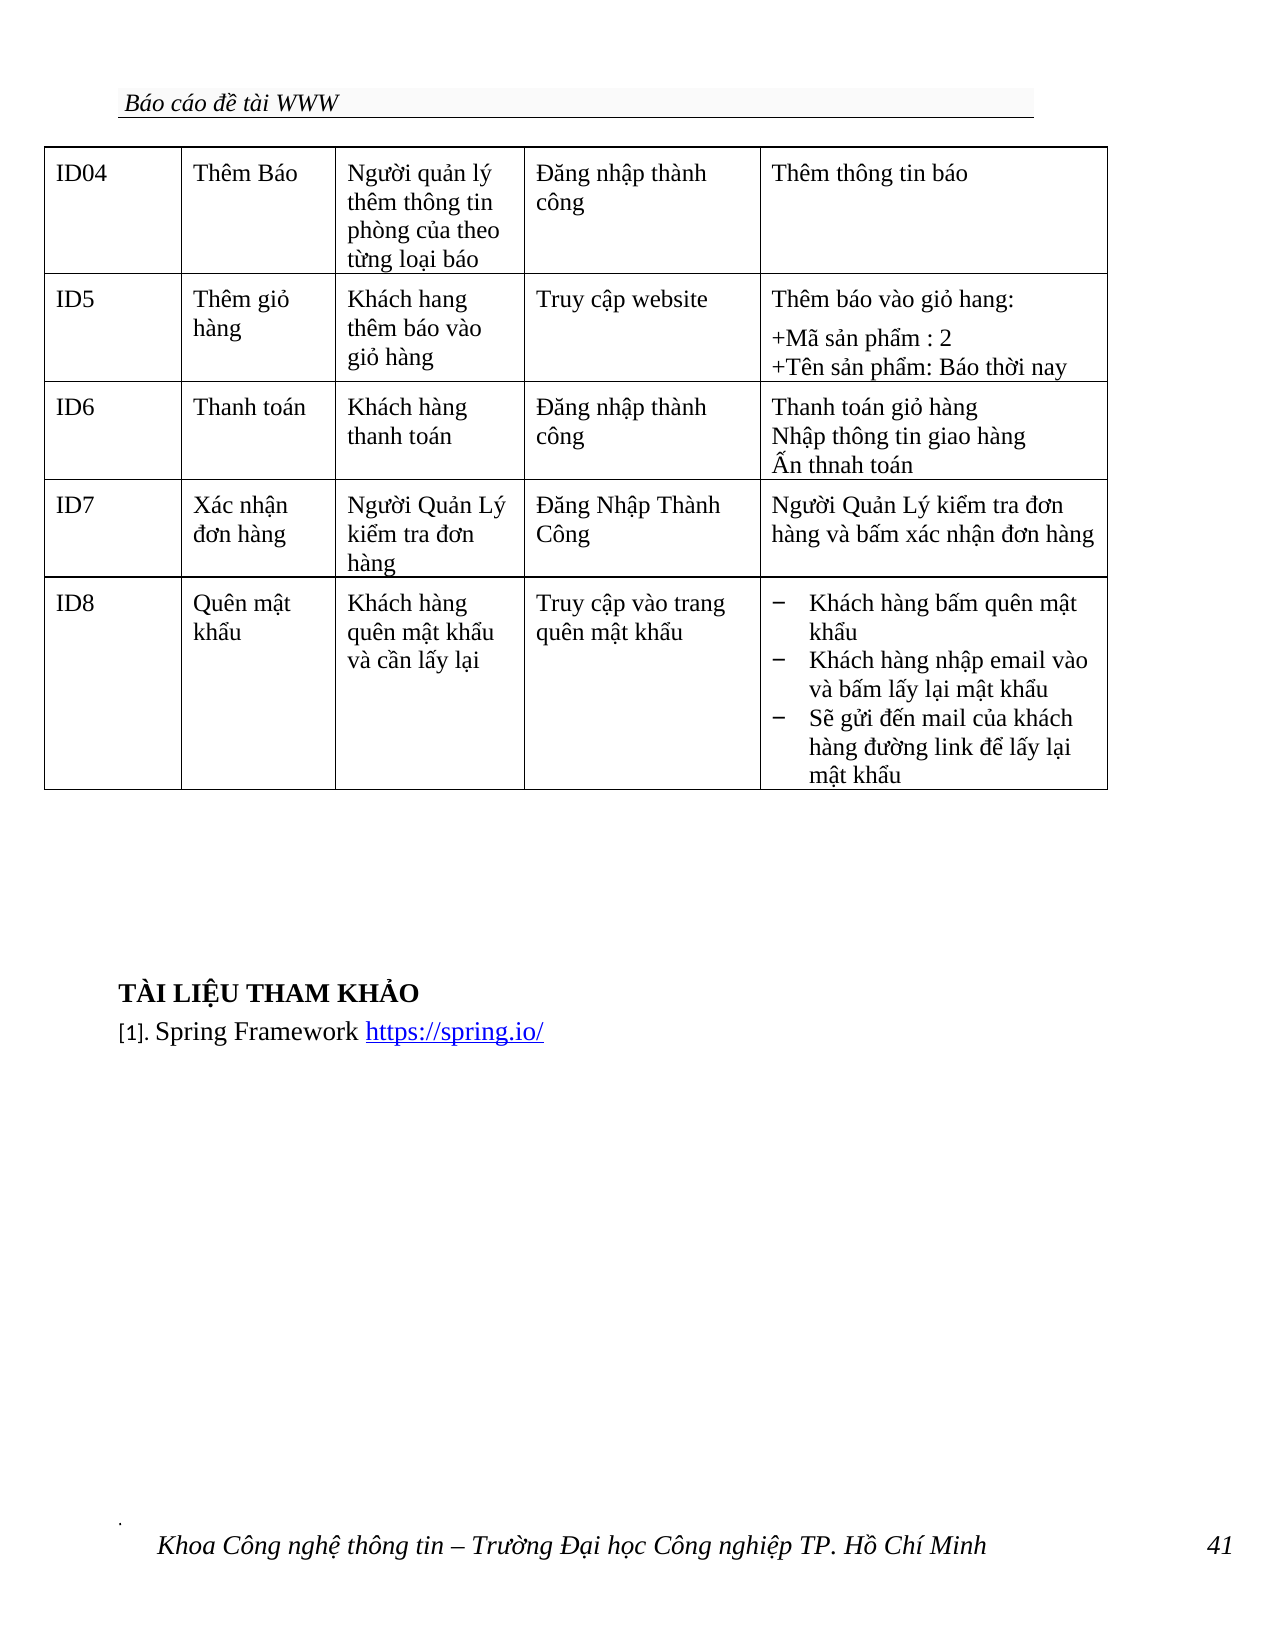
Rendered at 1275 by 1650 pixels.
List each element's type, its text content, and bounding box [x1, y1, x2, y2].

table_cell ID7 [45, 480, 181, 576]
table_cell Xác nhận đơn hàng [182, 480, 335, 576]
table_cell Người Quản Lý kiểm tra đơn hàng và bấm xác nhận đơn hàng [761, 480, 1107, 576]
table_cell Thêm Báo [182, 148, 335, 273]
table_cell ID6 [45, 382, 181, 479]
table_cell Quên mật khẩu [182, 578, 335, 789]
table_cell Thêm báo vào giỏ hang: +Mã sản phẩm : 2 +Tên sản phẩm: Báo thời nay [761, 274, 1107, 381]
table_cell Khách hang thêm báo vào giỏ hàng [336, 274, 524, 381]
table_cell Người quản lý thêm thông tin phòng của theo từng loại báo [336, 148, 524, 273]
table_cell Khách hàng thanh toán [336, 382, 524, 479]
table_cell Truy cập vào trang quên mật khẩu [525, 578, 760, 789]
table_cell Người Quản Lý kiểm tra đơn hàng [336, 480, 524, 576]
text Spring Framework https://spring.io/ [118, 1015, 1275, 1046]
table_cell Khách hàng quên mật khẩu và cần lấy lại [336, 578, 524, 789]
table_cell Đăng Nhập Thành Công [525, 480, 760, 576]
table_cell Truy cập website [525, 274, 760, 381]
table_cell Khách hàng bấm quên mật khẩu Khách hàng nhập email vào và bấm lấy lại mật khẩu Sẽ gửi đến mail của khách hàng đường link để lấy lại mật khẩu [761, 578, 1107, 789]
text TÀI LIỆU THAM KHẢO [118, 977, 1275, 1008]
table_cell Thanh toán giỏ hàng Nhập thông tin giao hàng Ấn thnah toán [761, 382, 1107, 479]
table_cell Thanh toán [182, 382, 335, 479]
table_cell Thêm giỏ hàng [182, 274, 335, 381]
table_cell ID04 [45, 148, 181, 273]
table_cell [525, 148, 760, 273]
table_cell ID8 [45, 578, 181, 789]
table_cell Thêm thông tin báo [761, 148, 1107, 273]
table_cell Đăng nhập thành công [525, 382, 760, 479]
table_cell ID5 [45, 274, 181, 381]
